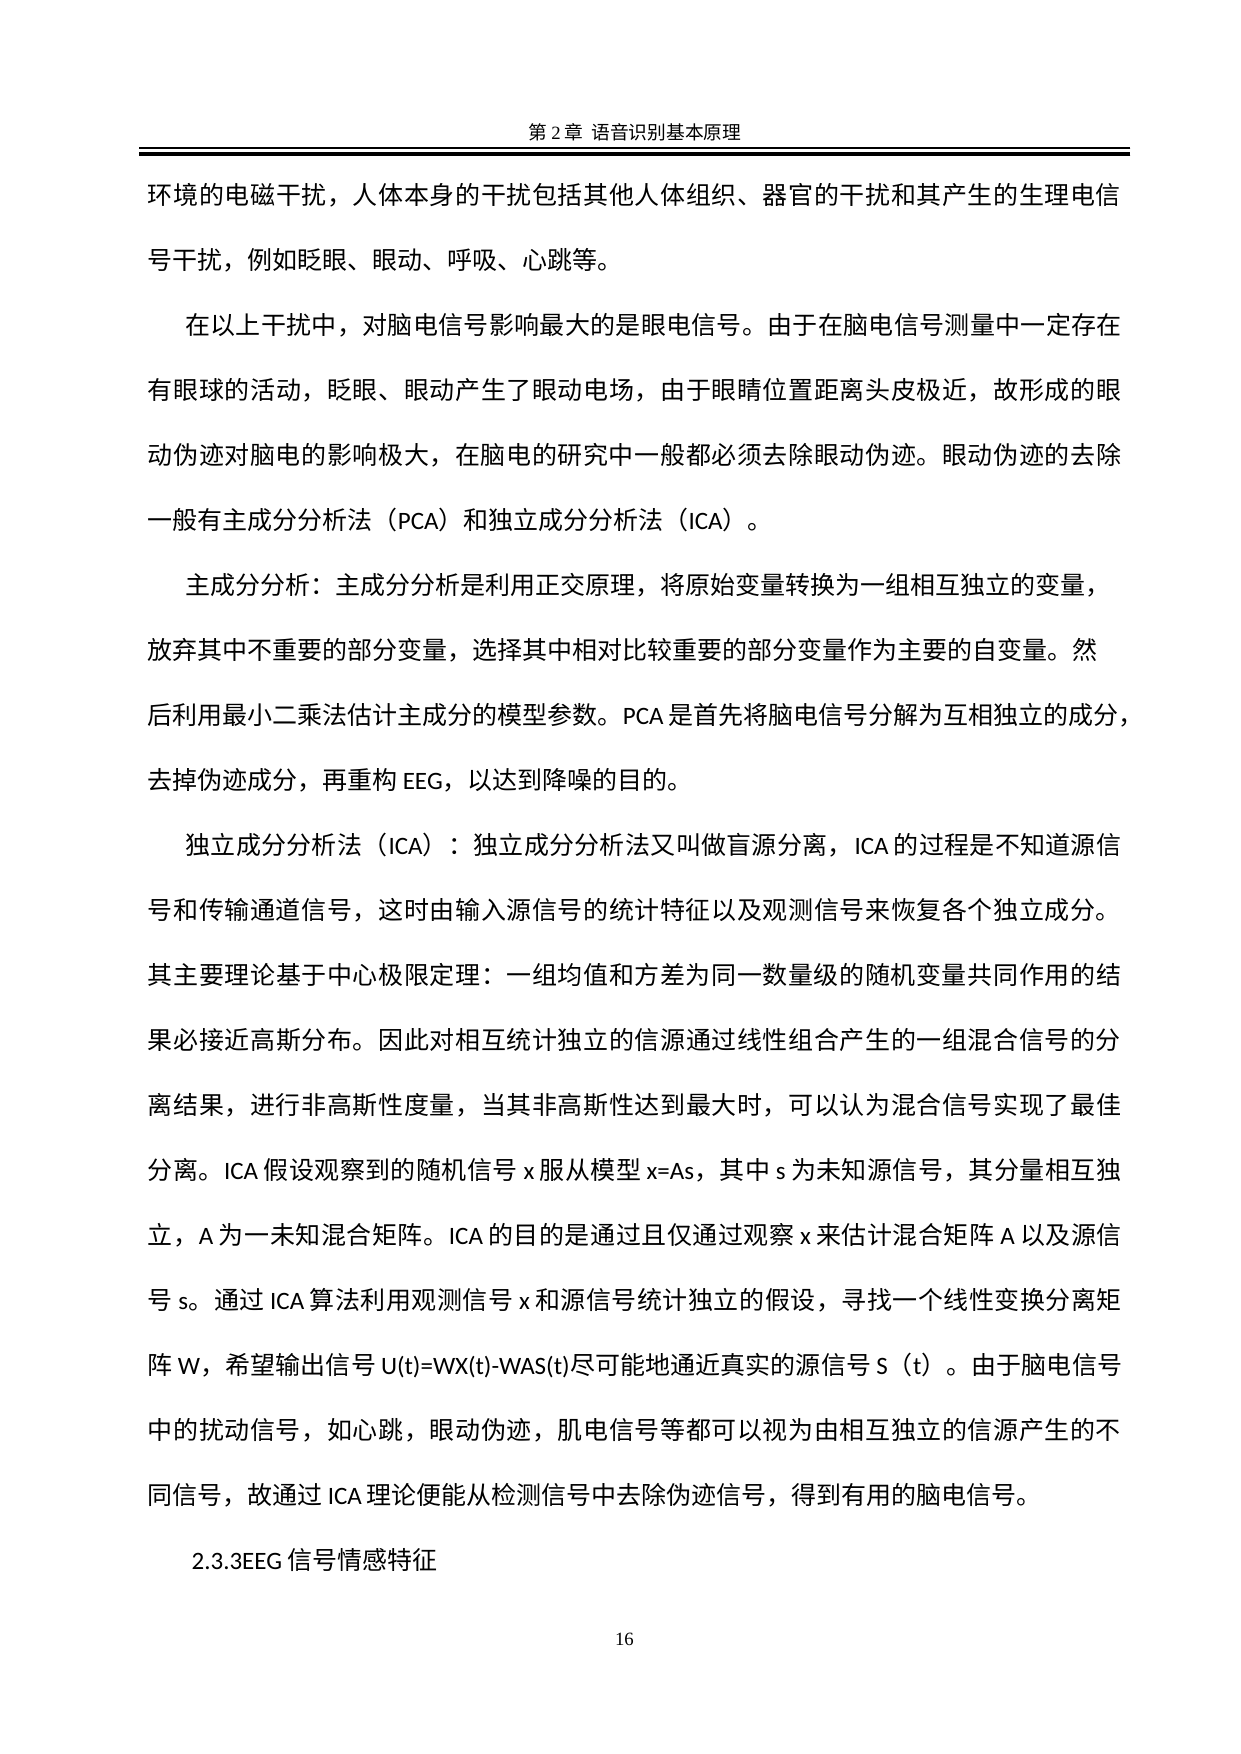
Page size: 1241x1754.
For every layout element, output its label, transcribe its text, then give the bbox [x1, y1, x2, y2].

text 独立成分分析法（ICA）：独立成分分析法又叫做盲源分离，ICA的过程是不知道源信号和传输通道信号，这时由输入源信号的统计特征以及观测信号来恢复各个独立成分。其主要理论基于中心极限定理：一组均值和方差为同一数量级的随机变量共同作用的结果必接近高斯分布。因此对相互统计独立的信源通过线性组合产生的一组混合信号的分离结果，进行非高斯性度量，当其非高斯性达到最大时，可以认为混合信号实现了最佳分离。ICA假设观察到的随机信号x服从模型x=As，其中s为未知源信号，其分量相互独立，A为一未知混合矩阵。ICA的目的是通过且仅通过观察x来估计混合矩阵A以及源信号s。通过ICA算法利用观测信号x和源信号统计独立的假设，寻找一个线性变换分离矩阵W，希望输出信号U(t)=WX(t)-WAS(t)尽可能地通近真实的源信号S（t）。由于脑电信号中的扰动信号，如心跳，眼动伪迹，肌电信号等都可以视为由相互独立的信源产生的不同信号，故通过ICA理论便能从检测信号中去除伪迹信号，得到有用的脑电信号。 [148, 811, 1122, 1526]
text 2.3.3EEG信号情感特征 [148, 1526, 1122, 1591]
text 在以上干扰中，对脑电信号影响最大的是眼电信号。由于在脑电信号测量中一定存在有眼球的活动，眨眼、眼动产生了眼动电场，由于眼睛位置距离头皮极近，故形成的眼动伪迹对脑电的影响极大，在脑电的研究中一般都必须去除眼动伪迹。眼动伪迹的去除一般有主成分分析法（PCA）和独立成分分析法（ICA）。 [148, 291, 1122, 551]
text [148, 161, 1122, 291]
text 主成分分析：主成分分析是利用正交原理，将原始变量转换为一组相互独立的变量，放弃其中不重要的部分变量，选择其中相对比较重要的部分变量作为主要的自变量。然后利用最小二乘法估计主成分的模型参数。PCA是首先将脑电信号分解为互相独立的成分，去掉伪迹成分，再重构EEG，以达到降噪的目的。 [148, 551, 1122, 811]
